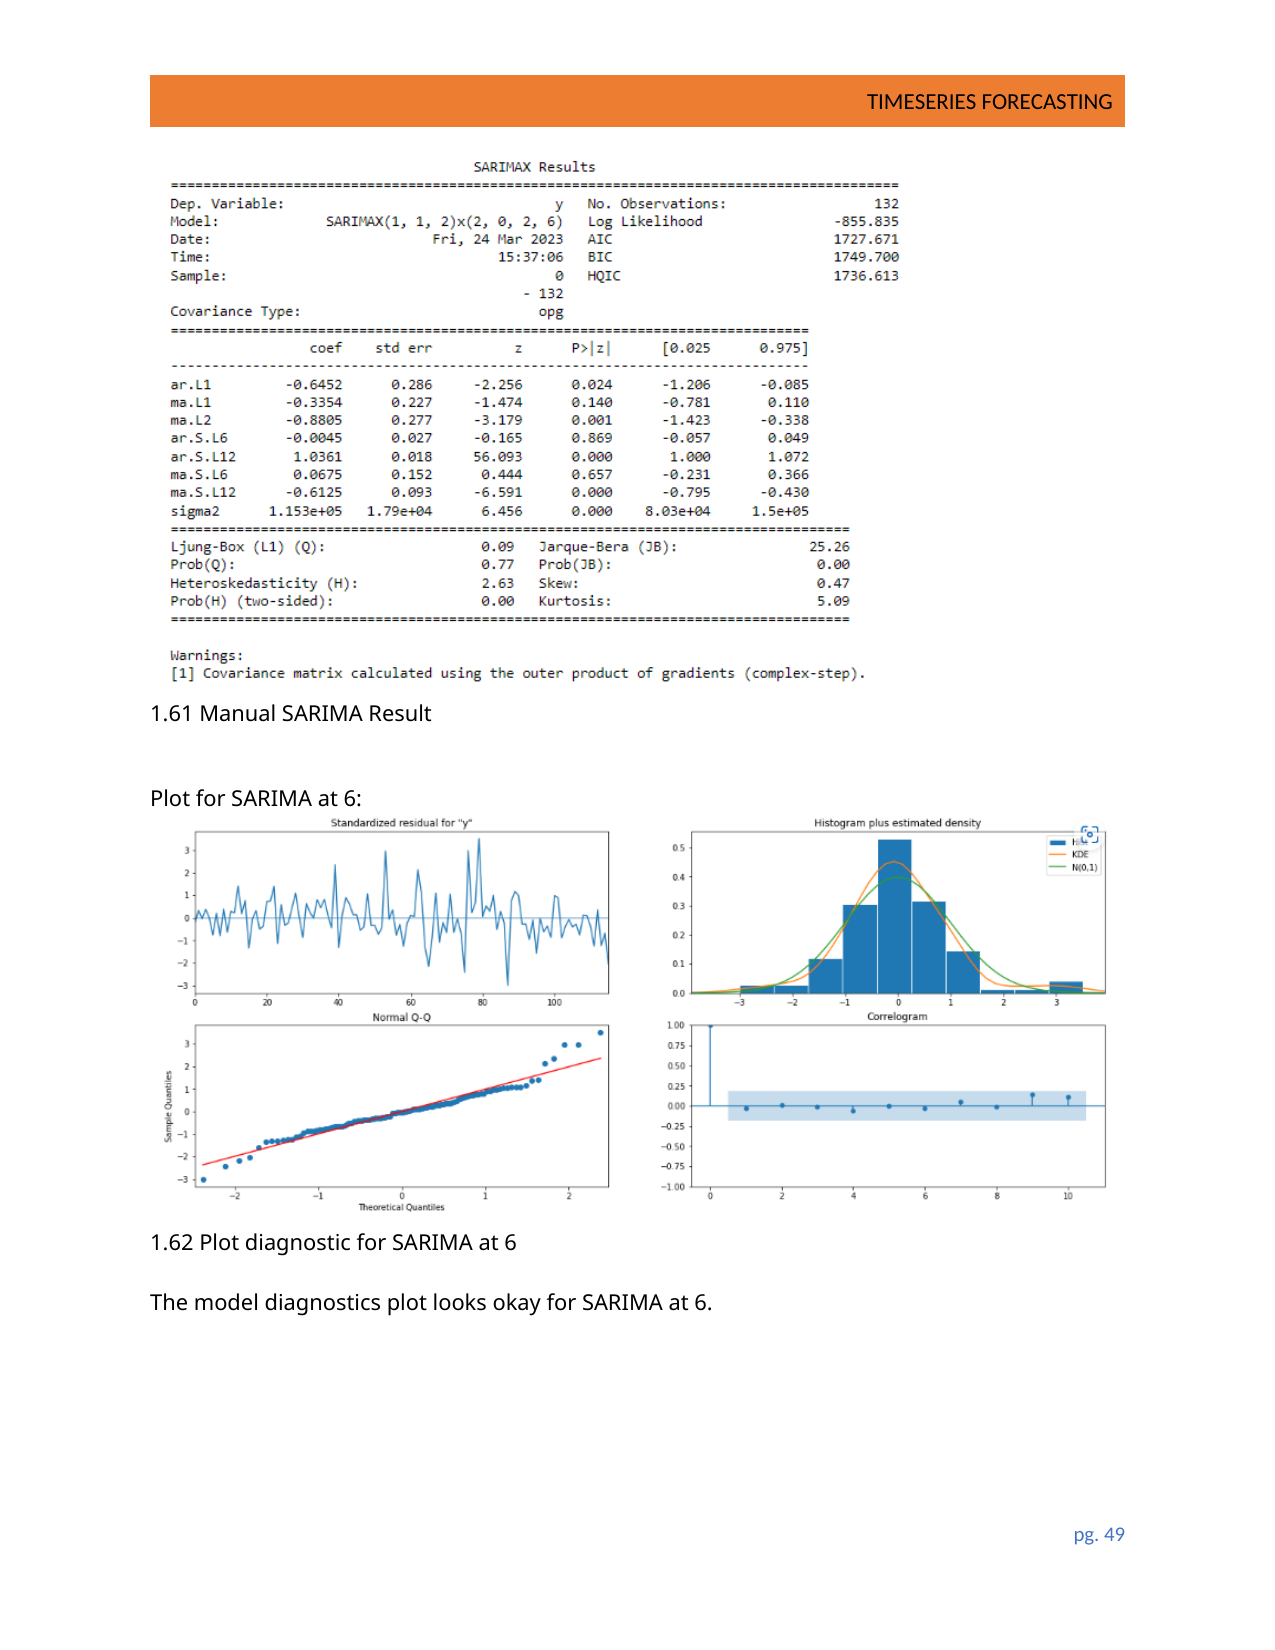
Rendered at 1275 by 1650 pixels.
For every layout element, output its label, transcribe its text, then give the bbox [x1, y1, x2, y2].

text Plot for SARIMA at 6: 1.62 Plot diagnostic for SARIMA at 6 The model diagnostics plot looks okay for SARIMA at 6. [150, 1227, 1125, 1405]
text Plot for SARIMA at 6: 1.62 Plot diagnostic for SARIMA at 6 The model diagnostics plot looks okay for SARIMA at 6. [150, 753, 1125, 812]
picture [150, 155, 1125, 698]
picture [150, 812, 1125, 1227]
